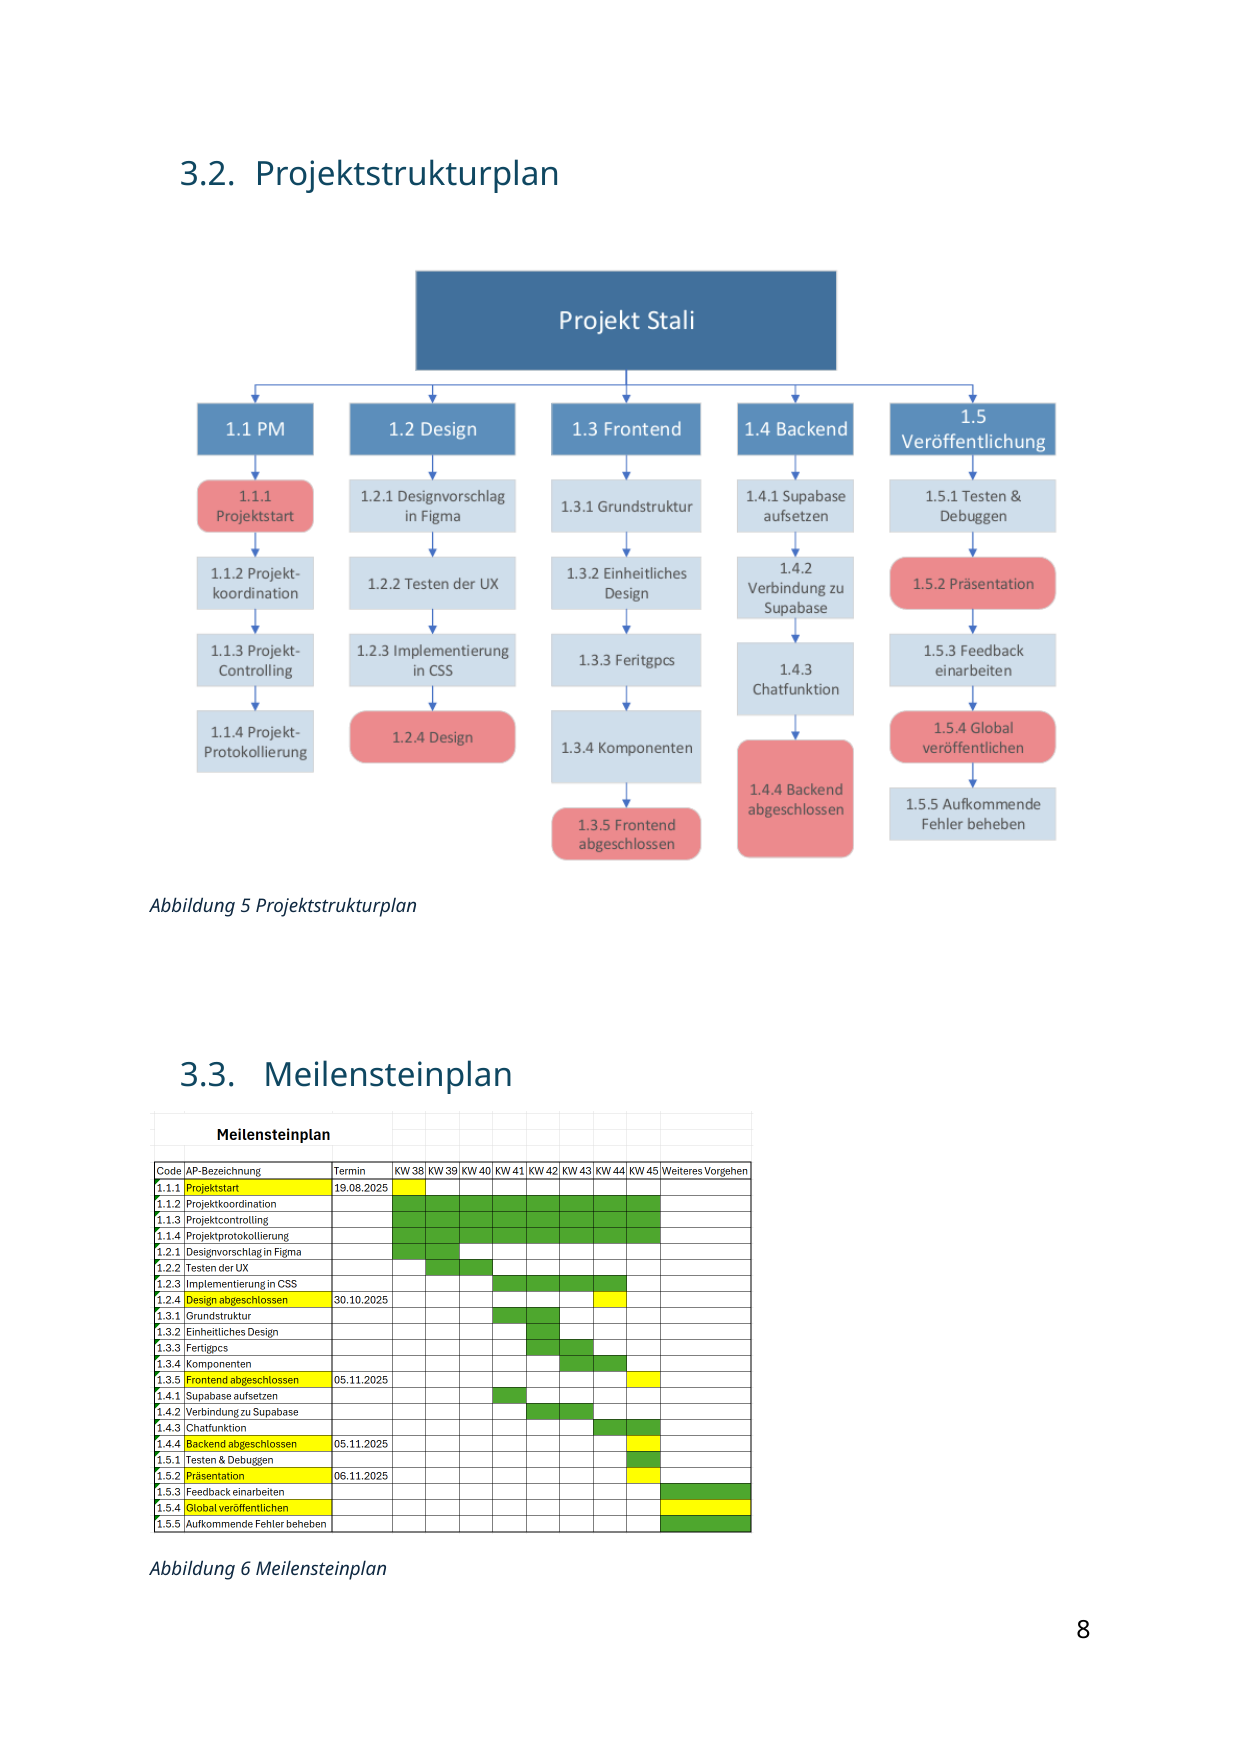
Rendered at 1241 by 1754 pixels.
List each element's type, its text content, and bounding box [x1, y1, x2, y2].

picture [150, 210, 1091, 871]
subtitle Meilensteinplan [179, 1051, 1090, 1096]
text Abbildung 6 Meilensteinplan [150, 1556, 1090, 1581]
picture [150, 1111, 754, 1534]
text Abbildung 5 Projektstrukturplan [150, 893, 1090, 918]
subtitle Projektstrukturplan [179, 150, 1090, 195]
